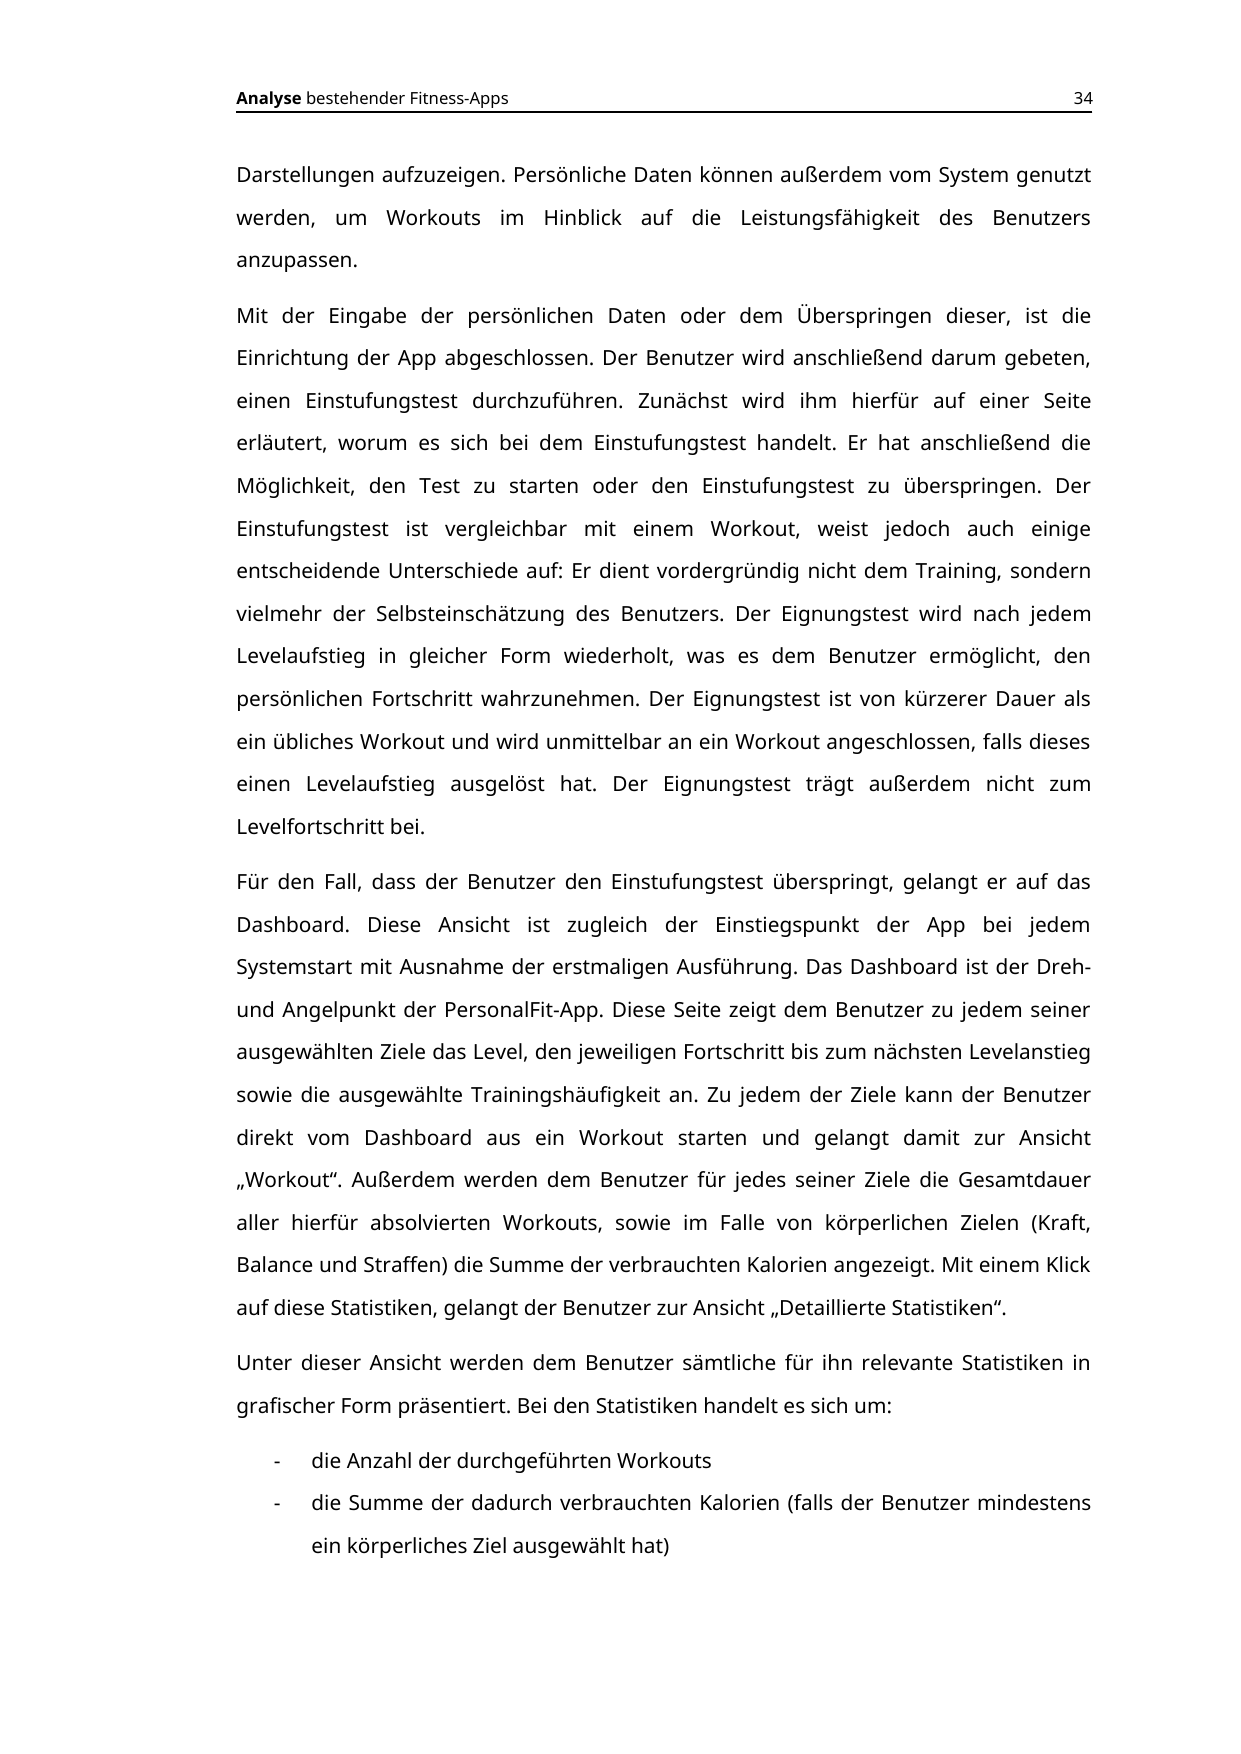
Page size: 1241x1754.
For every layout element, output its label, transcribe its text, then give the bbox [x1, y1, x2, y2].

text Für den Fall, dass der Benutzer den Einstufungstest überspringt, gelangt er auf das Dashboard. Diese Ansicht ist zugleich der Einstiegspunkt der App bei jedem Systemstart mit Ausnahme der erstmaligen Ausführung. Das Dashboard ist der Dreh- und Angelpunkt der PersonalFit-App. Diese Seite zeigt dem Benutzer zu jedem seiner ausgewählten Ziele das Level, den jeweiligen Fortschritt bis zum nächsten Levelanstieg sowie die ausgewählte Trainingshäufigkeit an. Zu jedem der Ziele kann der Benutzer direkt vom Dashboard aus ein Workout starten und gelangt damit zur Ansicht „Workout“. Außerdem werden dem Benutzer für jedes seiner Ziele die Gesamtdauer aller hierfür absolvierten Workouts, sowie im Falle von körperlichen Zielen (Kraft, Balance und Straffen) die Summe der verbrauchten Kalorien angezeigt. Mit einem Klick auf diese Statistiken, gelangt der Benutzer zur Ansicht „Detaillierte Statistiken“. [236, 867, 1092, 1322]
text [236, 160, 1092, 274]
text Unter dieser Ansicht werden dem Benutzer sämtliche für ihn relevante Statistiken in grafischer Form präsentiert. Bei den Statistiken handelt es sich um: [236, 1348, 1092, 1419]
list die Summe der dadurch verbrauchten Kalorien (falls der Benutzer mindestens ein körperliches Ziel ausgewählt hat) [274, 1488, 1092, 1559]
list die Anzahl der durchgeführten Workouts [274, 1446, 1092, 1474]
text Mit der Eingabe der persönlichen Daten oder dem Überspringen dieser, ist die Einrichtung der App abgeschlossen. Der Benutzer wird anschließend darum gebeten, einen Einstufungstest durchzuführen. Zunächst wird ihm hierfür auf einer Seite erläutert, worum es sich bei dem Einstufungstest handelt. Er hat anschließend die Möglichkeit, den Test zu starten oder den Einstufungstest zu überspringen. Der Einstufungstest ist vergleichbar mit einem Workout, weist jedoch auch einige entscheidende Unterschiede auf: Er dient vordergründig nicht dem Training, sondern vielmehr der Selbsteinschätzung des Benutzers. Der Eignungstest wird nach jedem Levelaufstieg in gleicher Form wiederholt, was es dem Benutzer ermöglicht, den persönlichen Fortschritt wahrzunehmen. Der Eignungstest ist von kürzerer Dauer als ein übliches Workout und wird unmittelbar an ein Workout angeschlossen, falls dieses einen Levelaufstieg ausgelöst hat. Der Eignungstest trägt außerdem nicht zum Levelfortschritt bei. [236, 301, 1092, 840]
